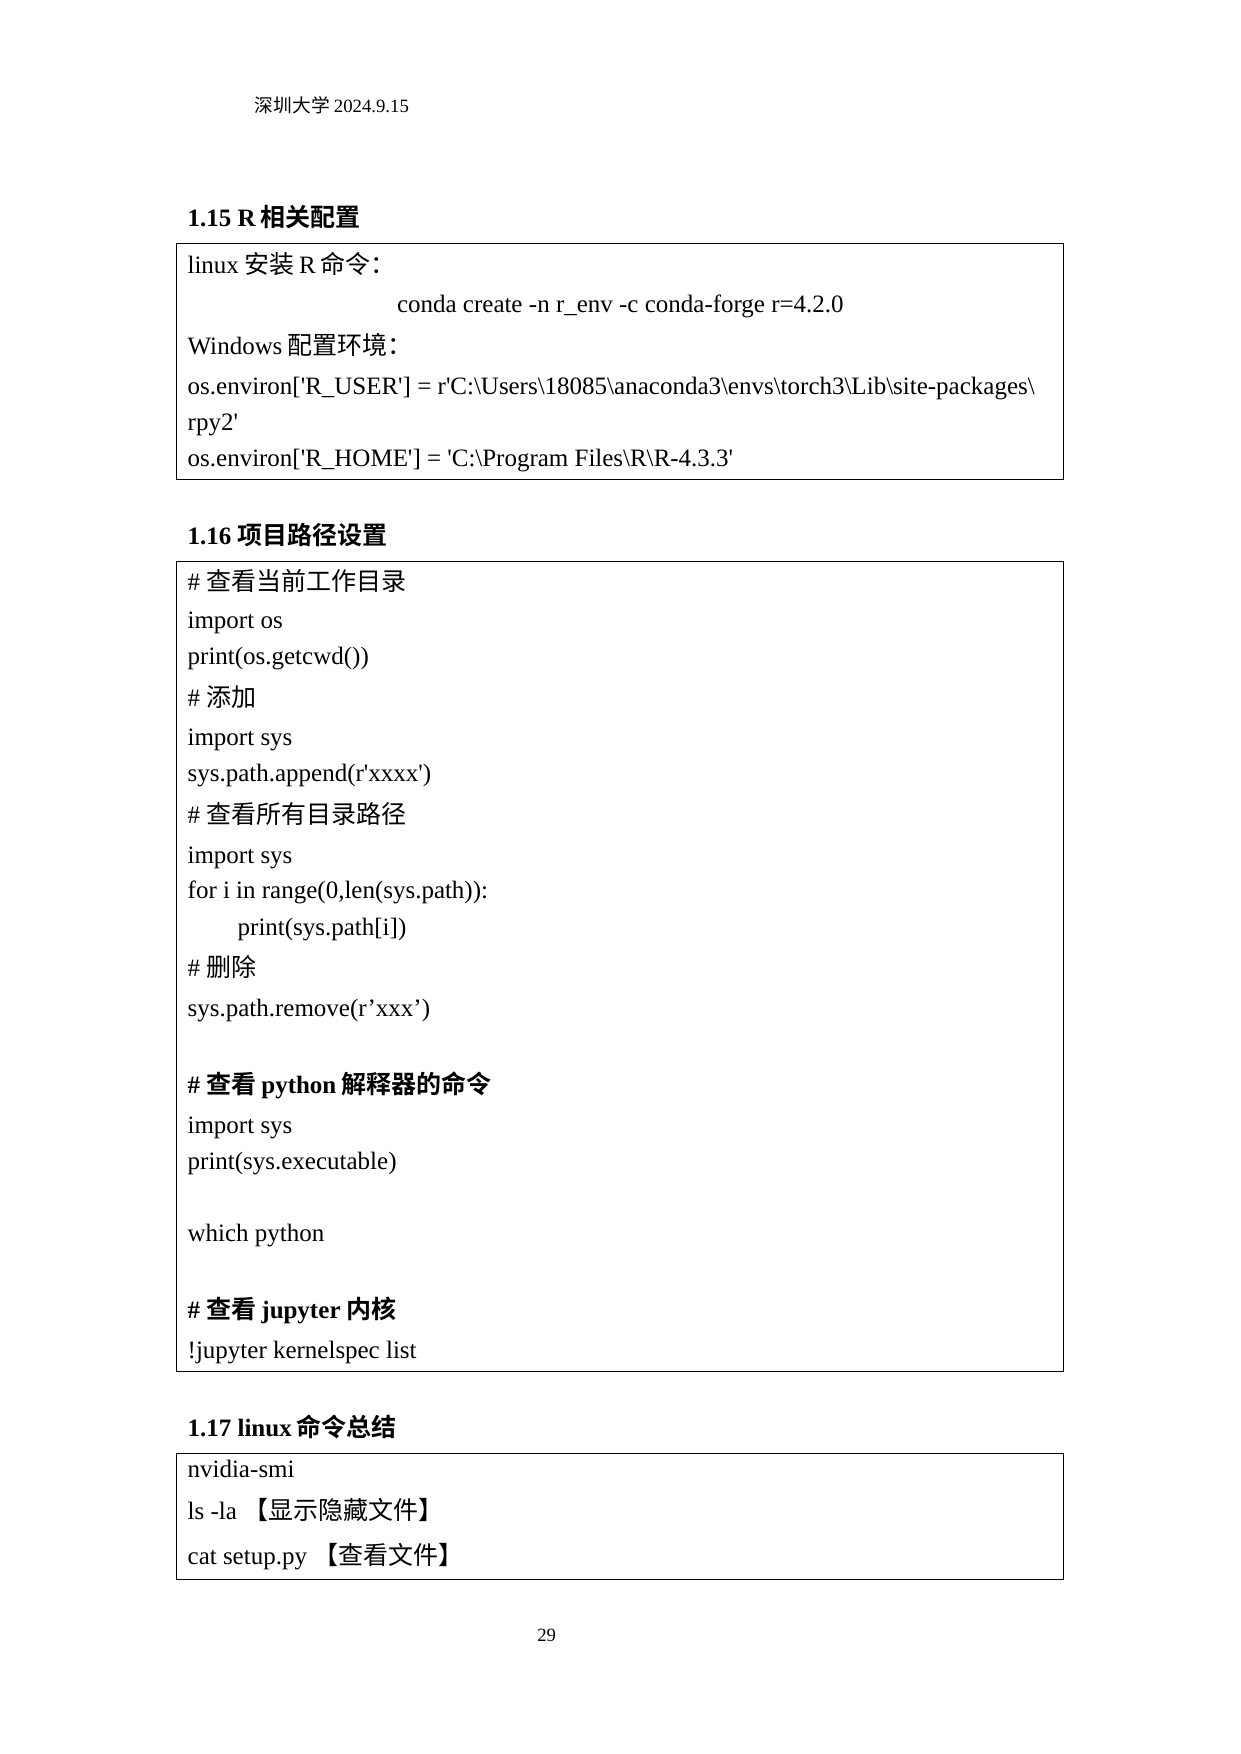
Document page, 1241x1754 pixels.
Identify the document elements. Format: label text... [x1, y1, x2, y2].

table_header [177, 1454, 1063, 1579]
table_header linux安装R命令： conda create -n r_env -c conda-forge r=4.2.0 Windows配置环境： os.environ['R_USER'] = r'C:\Users\18085\anaconda3\envs\torch3\Lib\site-packages\rpy2' os.environ['R_HOME'] = 'C:\Program Files\R\R-4.3.3' [177, 244, 1063, 478]
text 1.16 项目路径设置 [187, 516, 1053, 552]
text 1.17 linux命令总结 [187, 1408, 1053, 1444]
table_header # 查看当前工作目录 import os print(os.getcwd()) # 添加 import sys sys.path.append(r'xxxx') # 查看所有目录路径 import sys for i in range(0,len(sys.path)): print(sys.path[i]) # 删除 sys.path.remove(r’xxx’) # 查看python解释器的命令 import sys print(sys.executable) which python # 查看jupyter 内核 !jupyter kernelspec list [177, 562, 1063, 1371]
text 1.15 R相关配置 [187, 198, 1053, 234]
